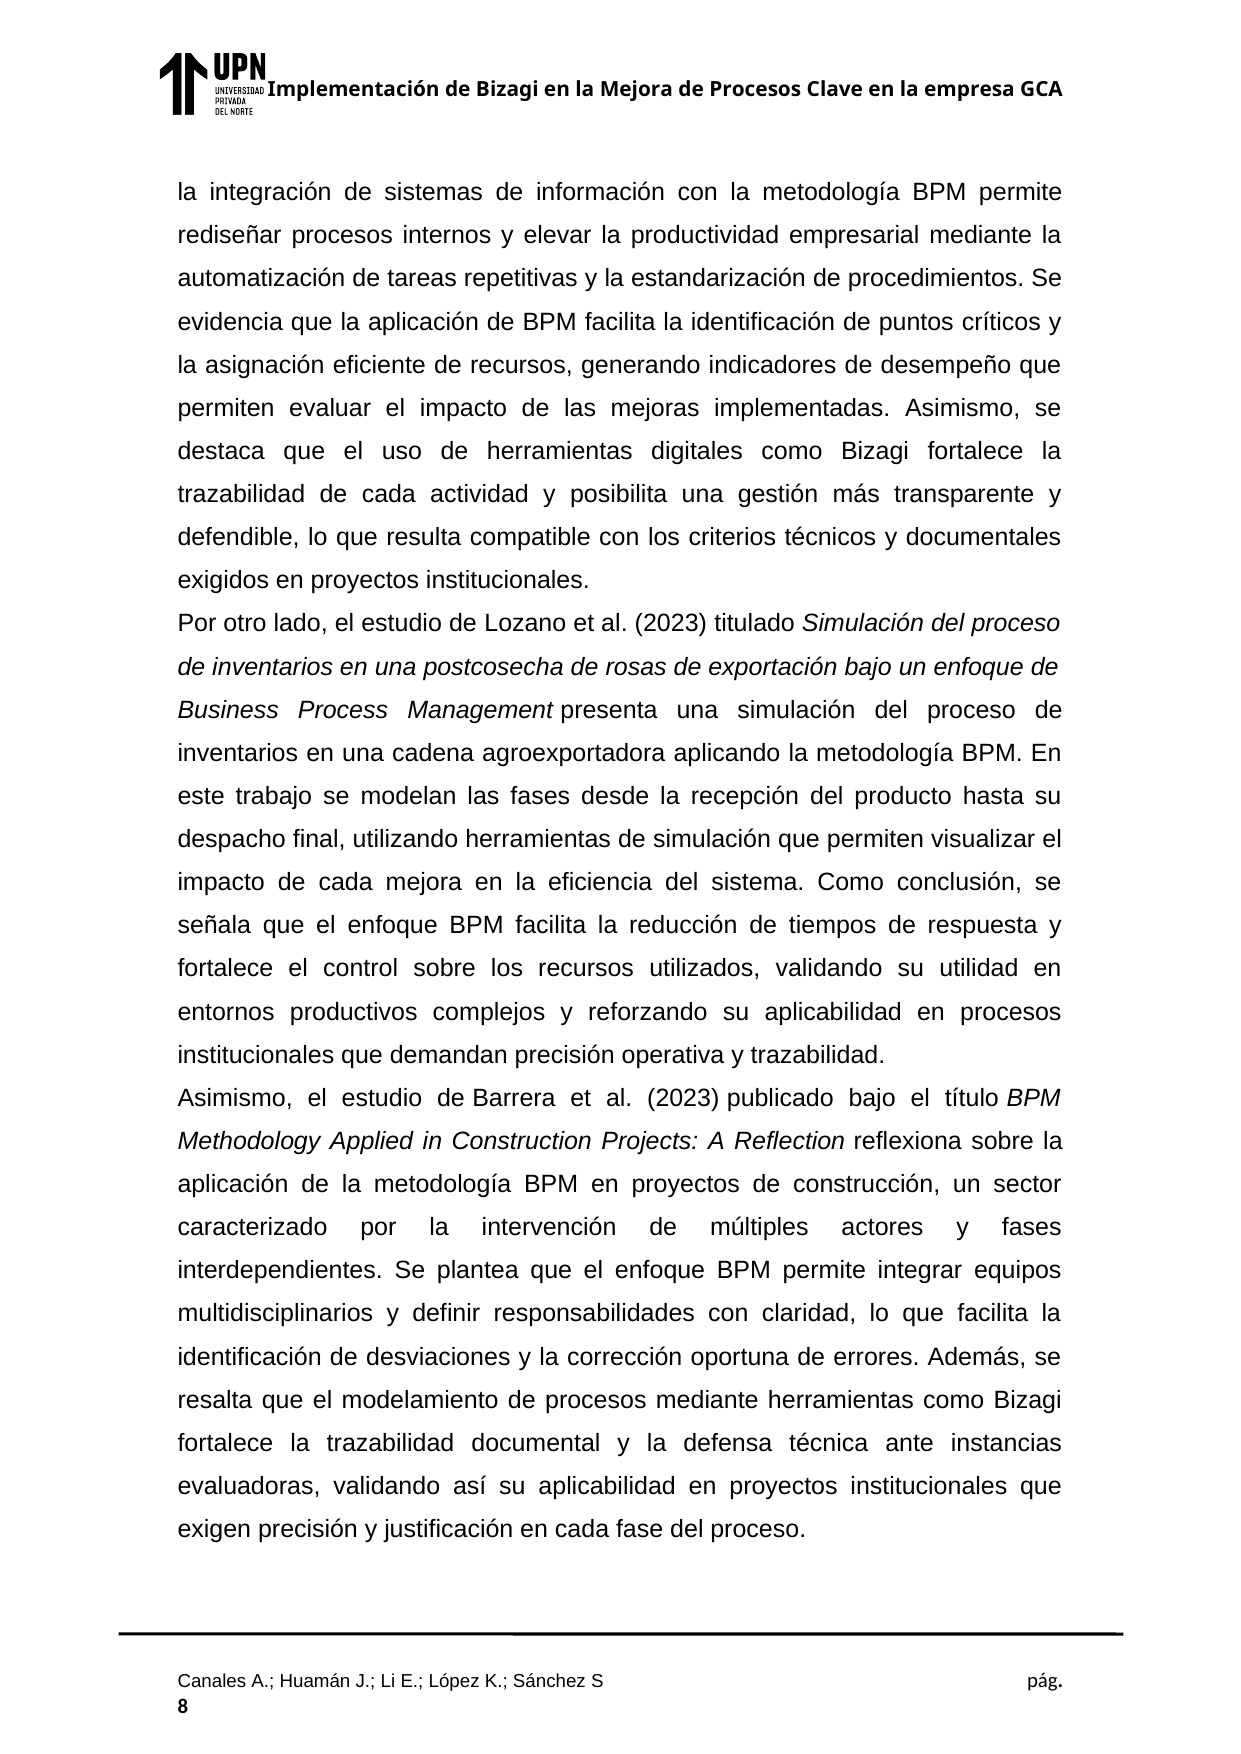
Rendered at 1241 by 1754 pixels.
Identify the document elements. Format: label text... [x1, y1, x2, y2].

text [177, 177, 1063, 594]
picture [159, 53, 265, 115]
text Por otro lado, el estudio de Lozano et al. (2023) titulado Simulación del proceso de inventarios en una postcosecha de rosas de exportación bajo un enfoque de Business Process Management presenta una simulación del proceso de inventarios en una cadena agroexportadora aplicando la metodología BPM. En este trabajo se modelan las fases desde la recepción del producto hasta su despacho final, utilizando herramientas de simulación que permiten visualizar el impacto de cada mejora en la eficiencia del sistema. Como conclusión, se señala que el enfoque BPM facilita la reducción de tiempos de respuesta y fortalece el control sobre los recursos utilizados, validando su utilidad en entornos productivos complejos y reforzando su aplicabilidad en procesos institucionales que demandan precisión operativa y trazabilidad. [177, 608, 1063, 1068]
text Asimismo, el estudio de Barrera et al. (2023) publicado bajo el título BPM Methodology Applied in Construction Projects: A Reflection reflexiona sobre la aplicación de la metodología BPM en proyectos de construcción, un sector caracterizado por la intervención de múltiples actores y fases interdependientes. Se plantea que el enfoque BPM permite integrar equipos multidisciplinarios y definir responsabilidades con claridad, lo que facilita la identificación de desviaciones y la corrección oportuna de errores. Además, se resalta que el modelamiento de procesos mediante herramientas como Bizagi fortalece la trazabilidad documental y la defensa técnica ante instancias evaluadoras, validando así su aplicabilidad en proyectos institucionales que exigen precisión y justificación en cada fase del proceso. [177, 1083, 1063, 1543]
